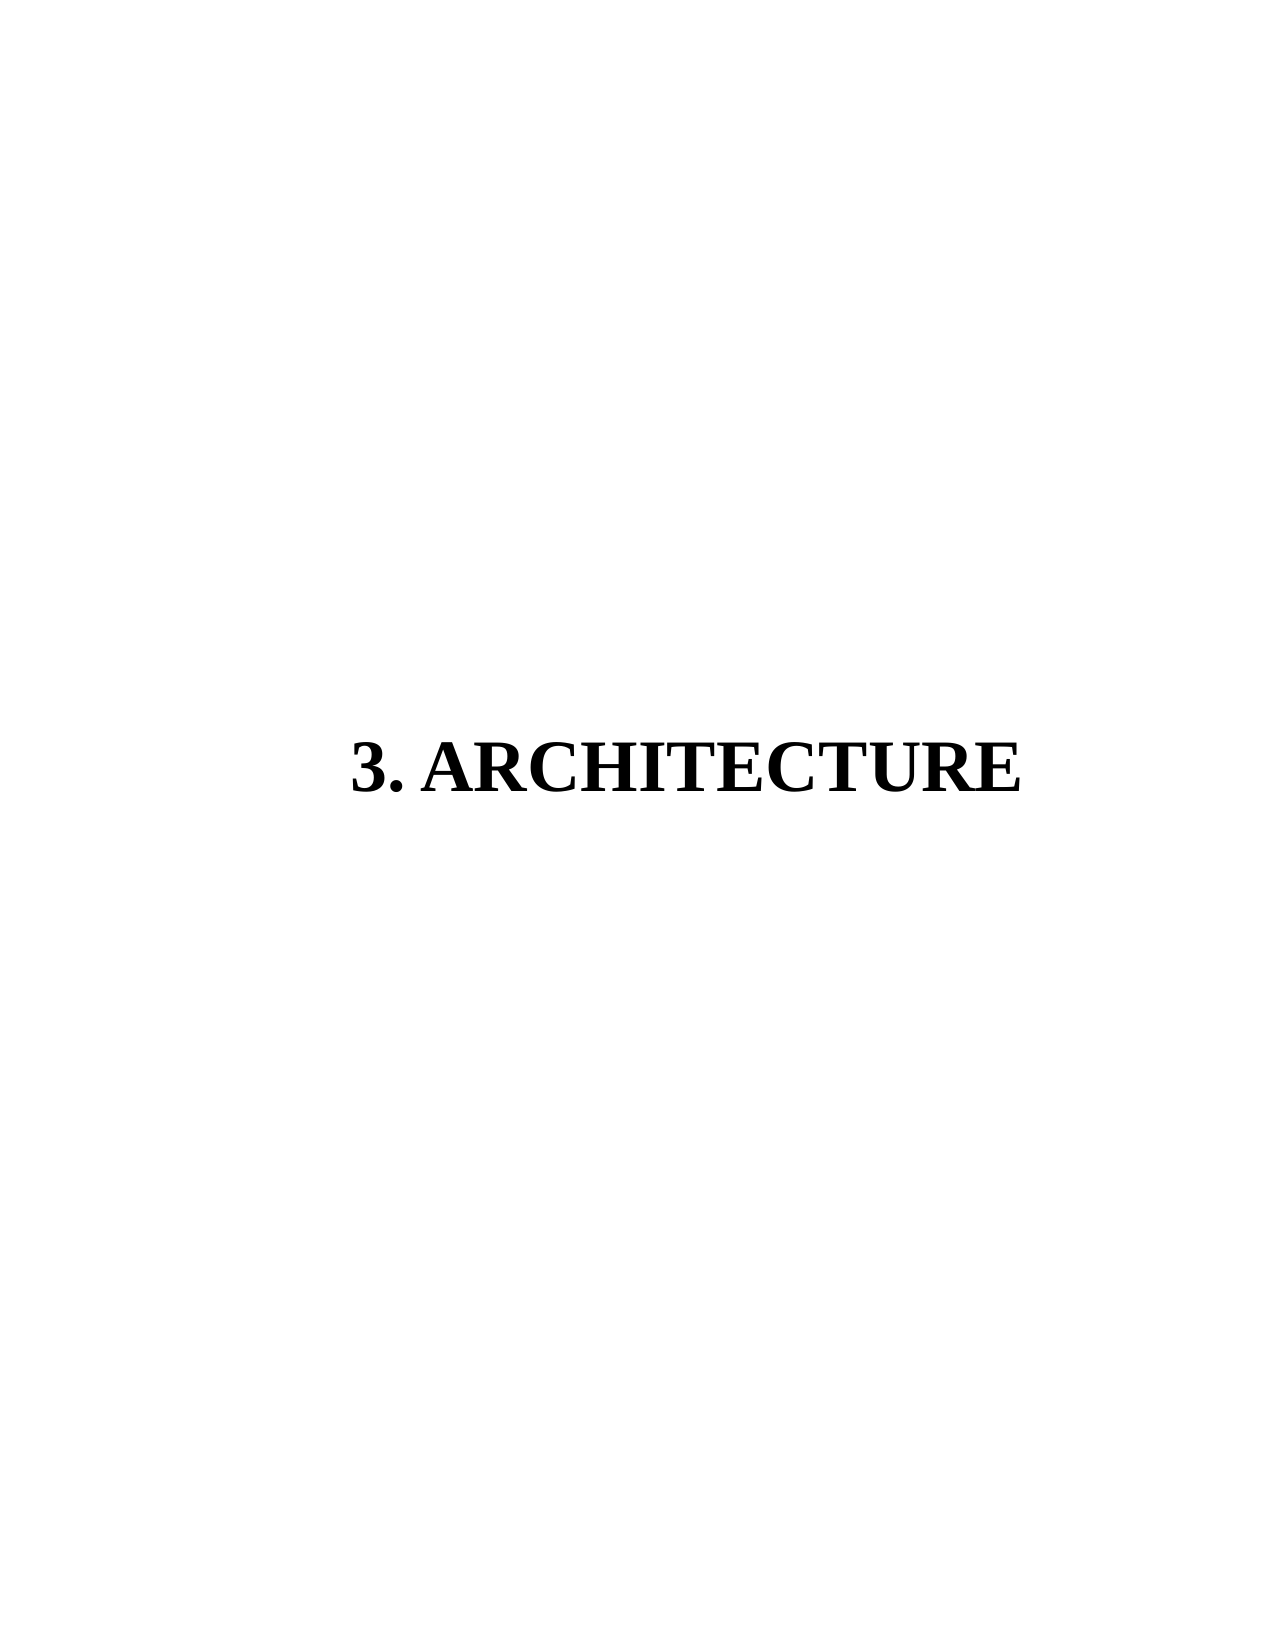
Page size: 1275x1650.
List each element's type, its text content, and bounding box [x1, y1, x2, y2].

subtitle ARCHITECTURE [350, 722, 1152, 807]
